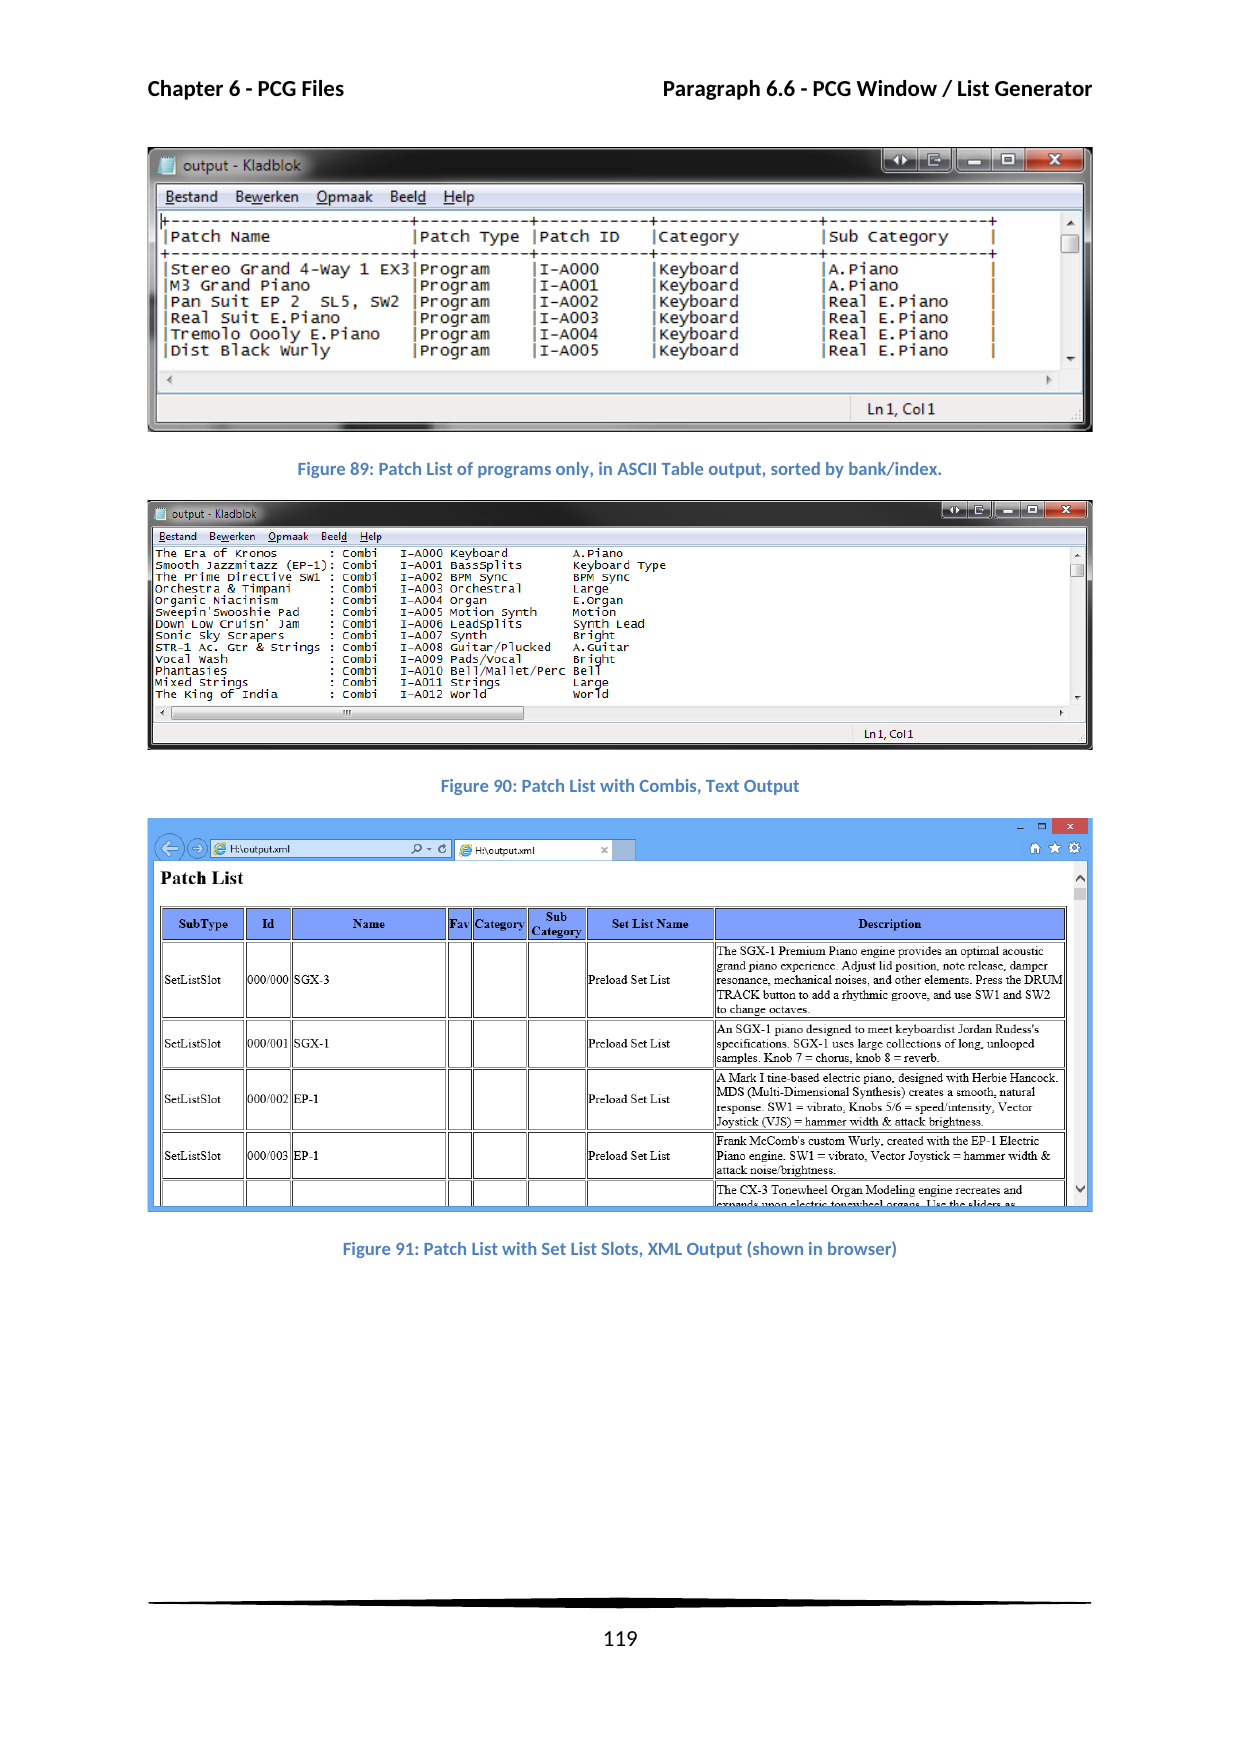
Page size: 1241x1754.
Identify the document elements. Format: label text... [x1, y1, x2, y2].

text Figure 90: Patch List with Combis, Text Output [148, 774, 1093, 797]
picture [147, 818, 1093, 1212]
text Figure 89: Patch List of programs only, in ASCII Table output, sorted by bank/index. [148, 457, 1093, 480]
picture [147, 500, 1093, 750]
text Figure 91: Patch List with Set List Slots, XML Output (shown in browser) [148, 1237, 1093, 1260]
picture [147, 147, 1093, 432]
